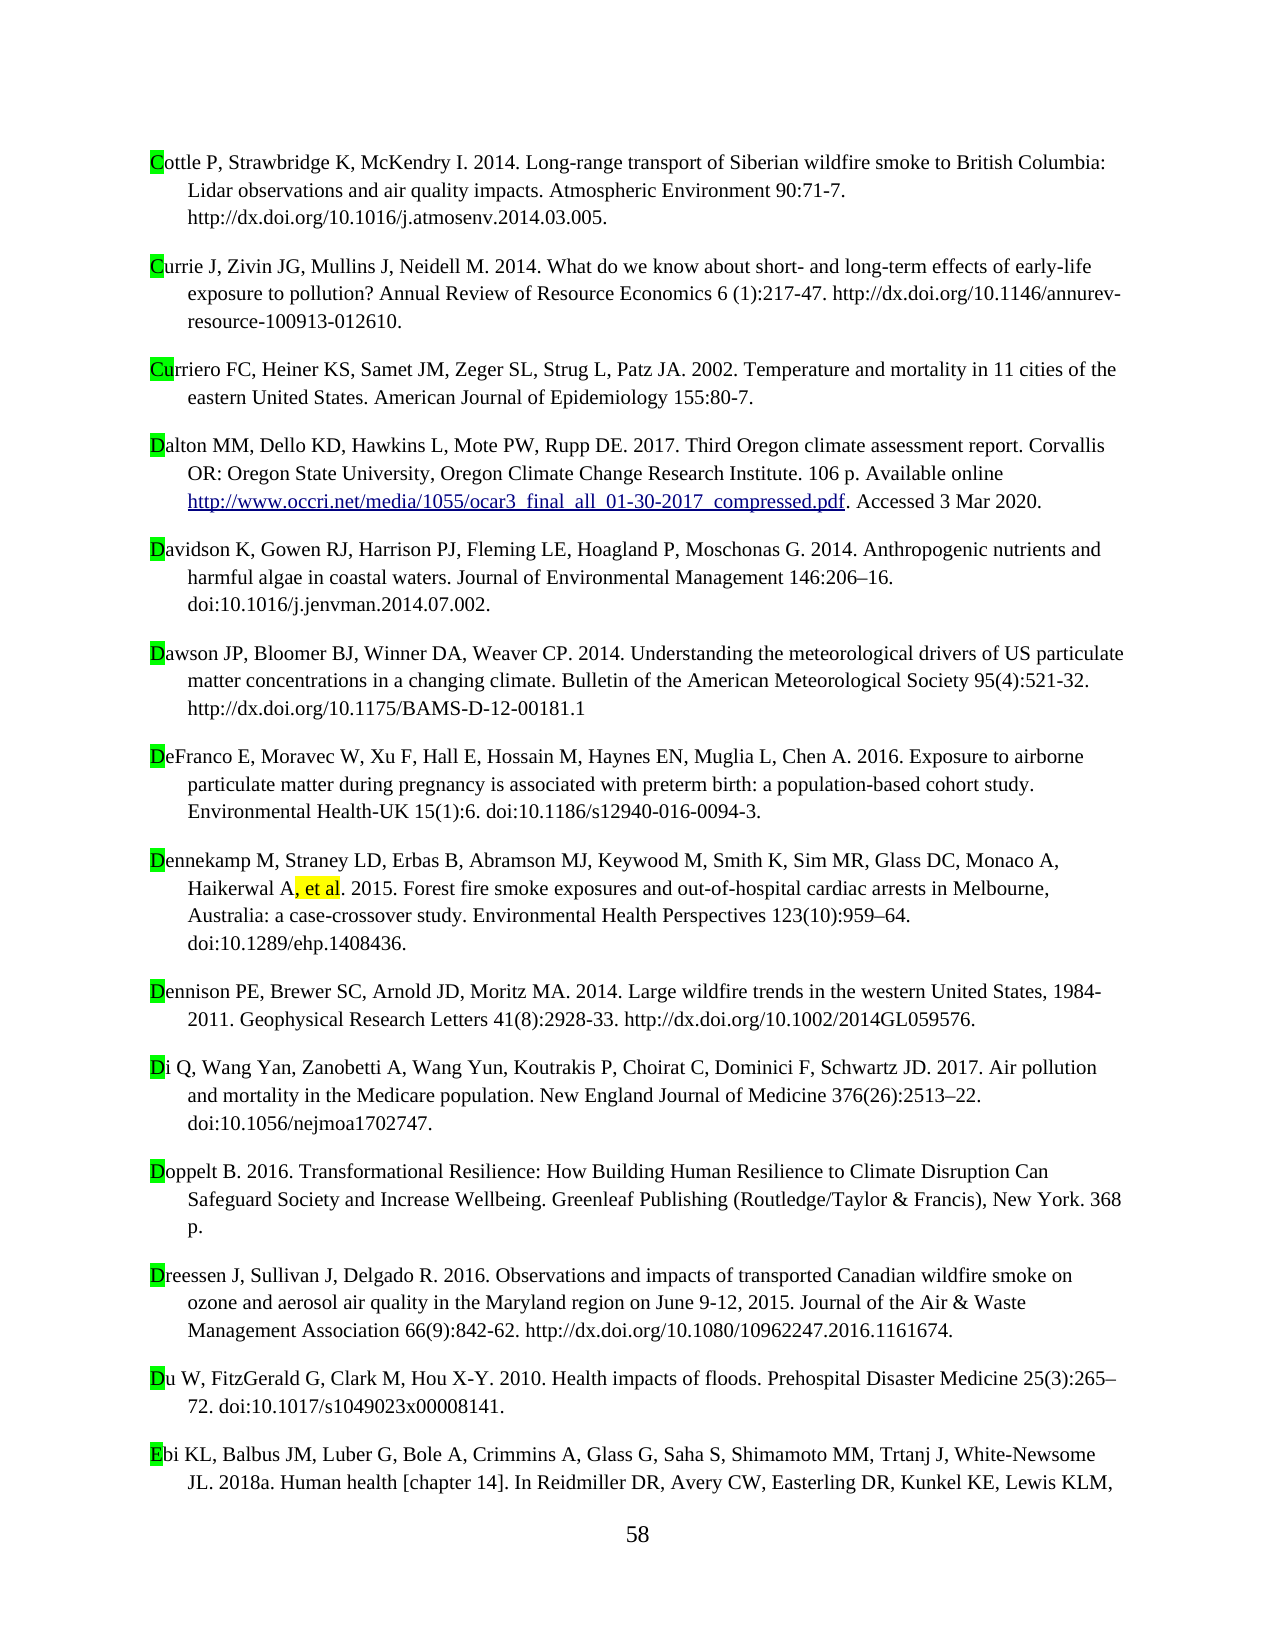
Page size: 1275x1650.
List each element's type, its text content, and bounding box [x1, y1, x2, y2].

text Dennison PE, Brewer SC, Arnold JD, Moritz MA. 2014. Large wildfire trends in the western United States, 1984-2011. Geophysical Research Letters 41(8):2928-33. http://dx.doi.org/10.1002/2014GL059576. [150, 979, 1125, 1031]
text Davidson K, Gowen RJ, Harrison PJ, Fleming LE, Hoagland P, Moschonas G. 2014. Anthropogenic nutrients and harmful algae in coastal waters. Journal of Environmental Management 146:206–16. doi:10.1016/j.jenvman.2014.07.002. [150, 537, 1125, 616]
text Doppelt B. 2016. Transformational Resilience: How Building Human Resilience to Climate Disruption Can Safeguard Society and Increase Wellbeing. Greenleaf Publishing (Routledge/Taylor & Francis), New York. 368 p. [150, 1159, 1125, 1238]
text Currie J, Zivin JG, Mullins J, Neidell M. 2014. What do we know about short- and long-term effects of early-life exposure to pollution? Annual Review of Resource Economics 6 (1):217-47. http://dx.doi.org/10.1146/annurev-resource-100913-012610. [150, 254, 1125, 333]
text Dreessen J, Sullivan J, Delgado R. 2016. Observations and impacts of transported Canadian wildfire smoke on ozone and aerosol air quality in the Maryland region on June 9-12, 2015. Journal of the Air & Waste Management Association 66(9):842-62. http://dx.doi.org/10.1080/10962247.2016.1161674. [150, 1262, 1125, 1342]
text Curriero FC, Heiner KS, Samet JM, Zeger SL, Strug L, Patz JA. 2002. Temperature and mortality in 11 cities of the eastern United States. American Journal of Epidemiology 155:80-7. [150, 357, 1125, 409]
text Du W, FitzGerald G, Clark M, Hou X-Y. 2010. Health impacts of floods. Prehospital Disaster Medicine 25(3):265–72. doi:10.1017/s1049023x00008141. [150, 1366, 1125, 1418]
text Dalton MM, Dello KD, Hawkins L, Mote PW, Rupp DE. 2017. Third Oregon climate assessment report. Corvallis OR: Oregon State University, Oregon Climate Change Research Institute. 106 p. Available online http://www.occri.net/media/1055/ocar3_final_all_01-30-2017_compressed.pdf. Accessed 3 Mar 2020. [150, 433, 1125, 513]
text Di Q, Wang Yan, Zanobetti A, Wang Yun, Koutrakis P, Choirat C, Dominici F, Schwartz JD. 2017. Air pollution and mortality in the Medicare population. New England Journal of Medicine 376(26):2513–22. doi:10.1056/nejmoa1702747. [150, 1055, 1125, 1134]
text DeFranco E, Moravec W, Xu F, Hall E, Hossain M, Haynes EN, Muglia L, Chen A. 2016. Exposure to airborne particulate matter during pregnancy is associated with preterm birth: a population-based cohort study. Environmental Health-UK 15(1):6. doi:10.1186/s12940-016-0094-3. [150, 744, 1125, 823]
text Cottle P, Strawbridge K, McKendry I. 2014. Long-range transport of Siberian wildfire smoke to British Columbia: Lidar observations and air quality impacts. Atmospheric Environment 90:71-7. http://dx.doi.org/10.1016/j.atmosenv.2014.03.005. [150, 150, 1125, 229]
text Dawson JP, Bloomer BJ, Winner DA, Weaver CP. 2014. Understanding the meteorological drivers of US particulate matter concentrations in a changing climate. Bulletin of the American Meteorological Society 95(4):521-32. http://dx.doi.org/10.1175/BAMS-D-12-00181.1 [150, 641, 1125, 720]
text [150, 1442, 1125, 1494]
text Dennekamp M, Straney LD, Erbas B, Abramson MJ, Keywood M, Smith K, Sim MR, Glass DC, Monaco A, Haikerwal A, et al. 2015. Forest fire smoke exposures and out-of-hospital cardiac arrests in Melbourne, Australia: a case-crossover study. Environmental Health Perspectives 123(10):959–64. doi:10.1289/ehp.1408436. [150, 848, 1125, 955]
